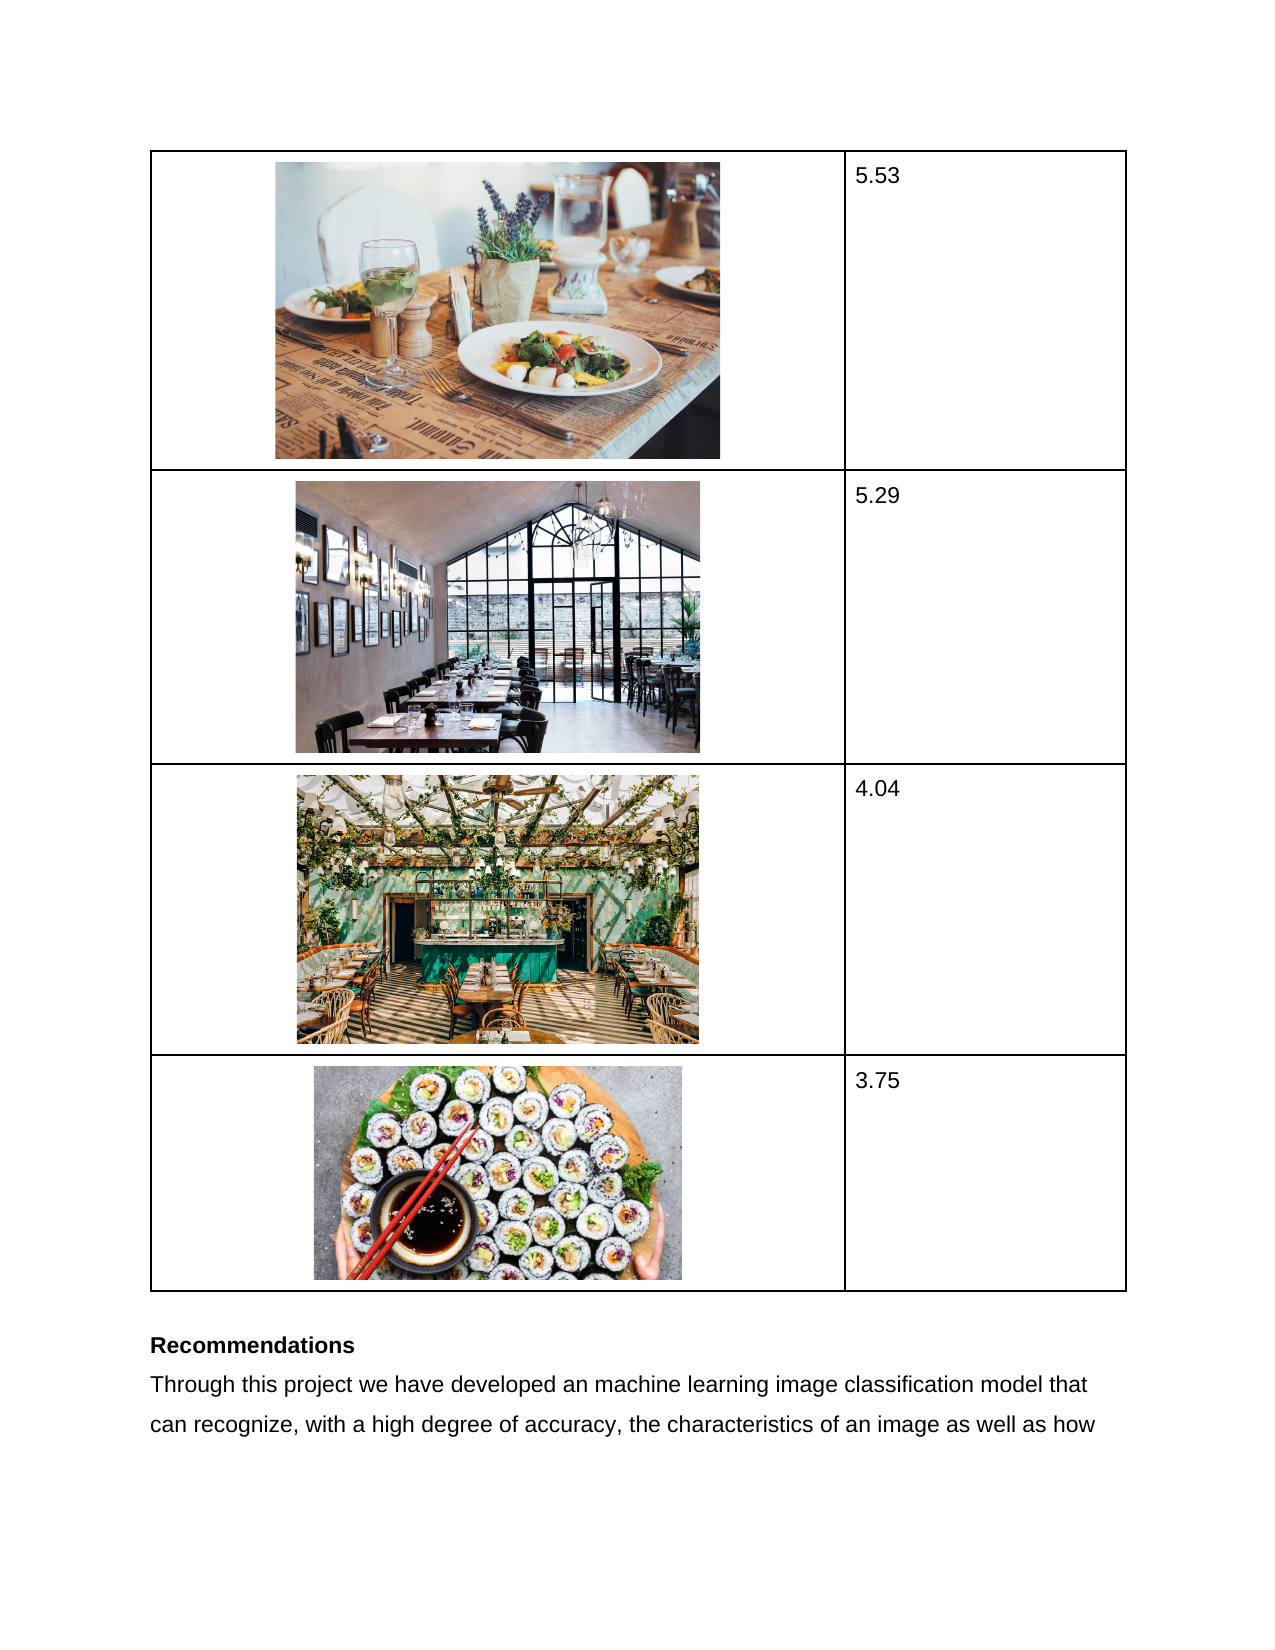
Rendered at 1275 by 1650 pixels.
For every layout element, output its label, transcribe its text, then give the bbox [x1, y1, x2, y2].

table_cell 5.29 [846, 471, 1125, 763]
table_cell [152, 1056, 844, 1290]
table_cell [152, 765, 844, 1054]
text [150, 1371, 1125, 1437]
table_cell [152, 471, 844, 763]
table_cell 5.53 [846, 152, 1125, 469]
table_cell 4.04 [846, 765, 1125, 1054]
text Recommendations [150, 1332, 1125, 1358]
picture [296, 775, 699, 1044]
picture [313, 1066, 682, 1280]
picture [275, 162, 721, 459]
table_cell [152, 152, 844, 469]
table_cell 3.75 [846, 1056, 1125, 1290]
picture [295, 481, 701, 753]
